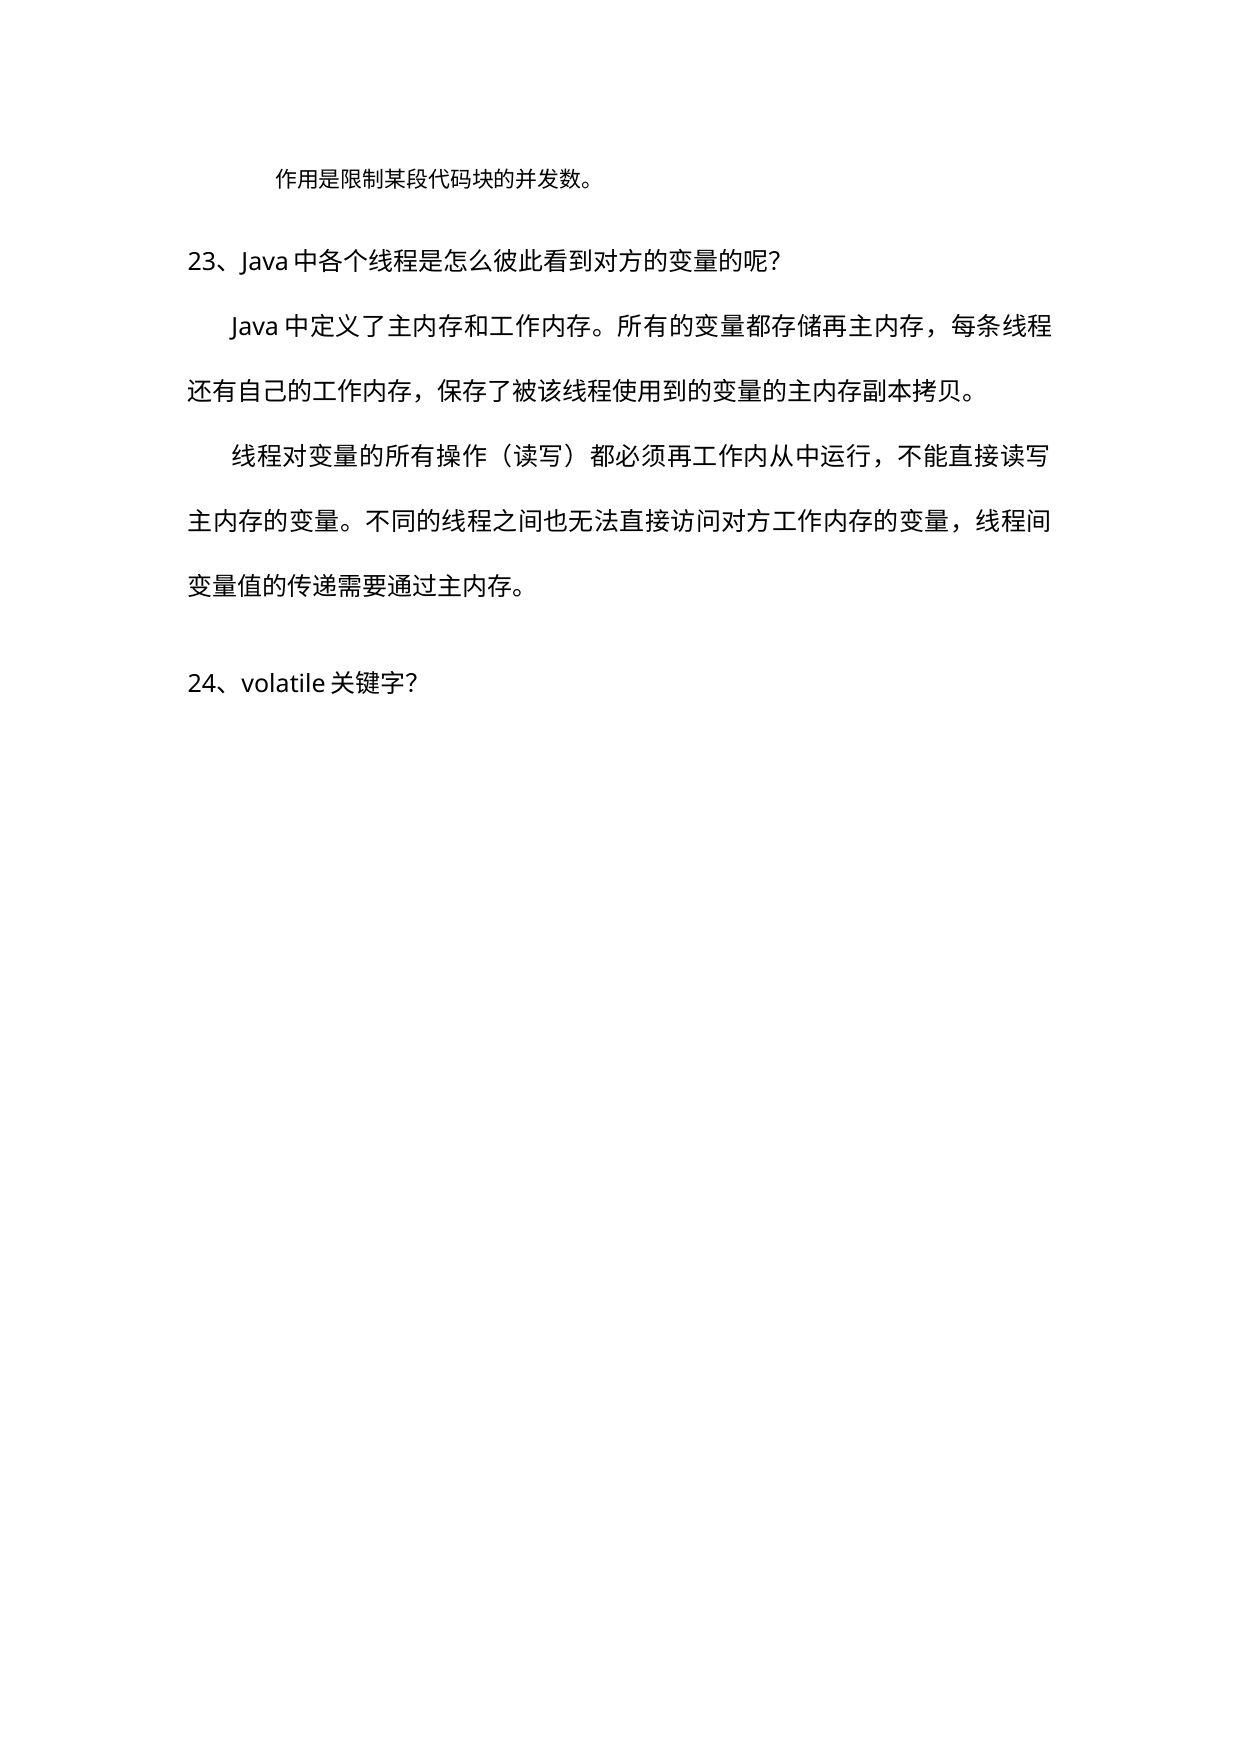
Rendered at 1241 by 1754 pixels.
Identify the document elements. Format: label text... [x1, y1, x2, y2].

list 线程对变量的所有操作（读写）都必须再工作内从中运行，不能直接读写主内存的变量。不同的线程之间也无法直接访问对方工作内存的变量，线程间变量值的传递需要通过主内存。 [187, 422, 1053, 617]
list Java中各个线程是怎么彼此看到对方的变量的呢？ [187, 227, 1053, 292]
list volatile关键字？ [187, 649, 1053, 714]
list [275, 162, 1053, 194]
list Java中定义了主内存和工作内存。所有的变量都存储再主内存，每条线程还有自己的工作内存，保存了被该线程使用到的变量的主内存副本拷贝。 [187, 292, 1053, 422]
